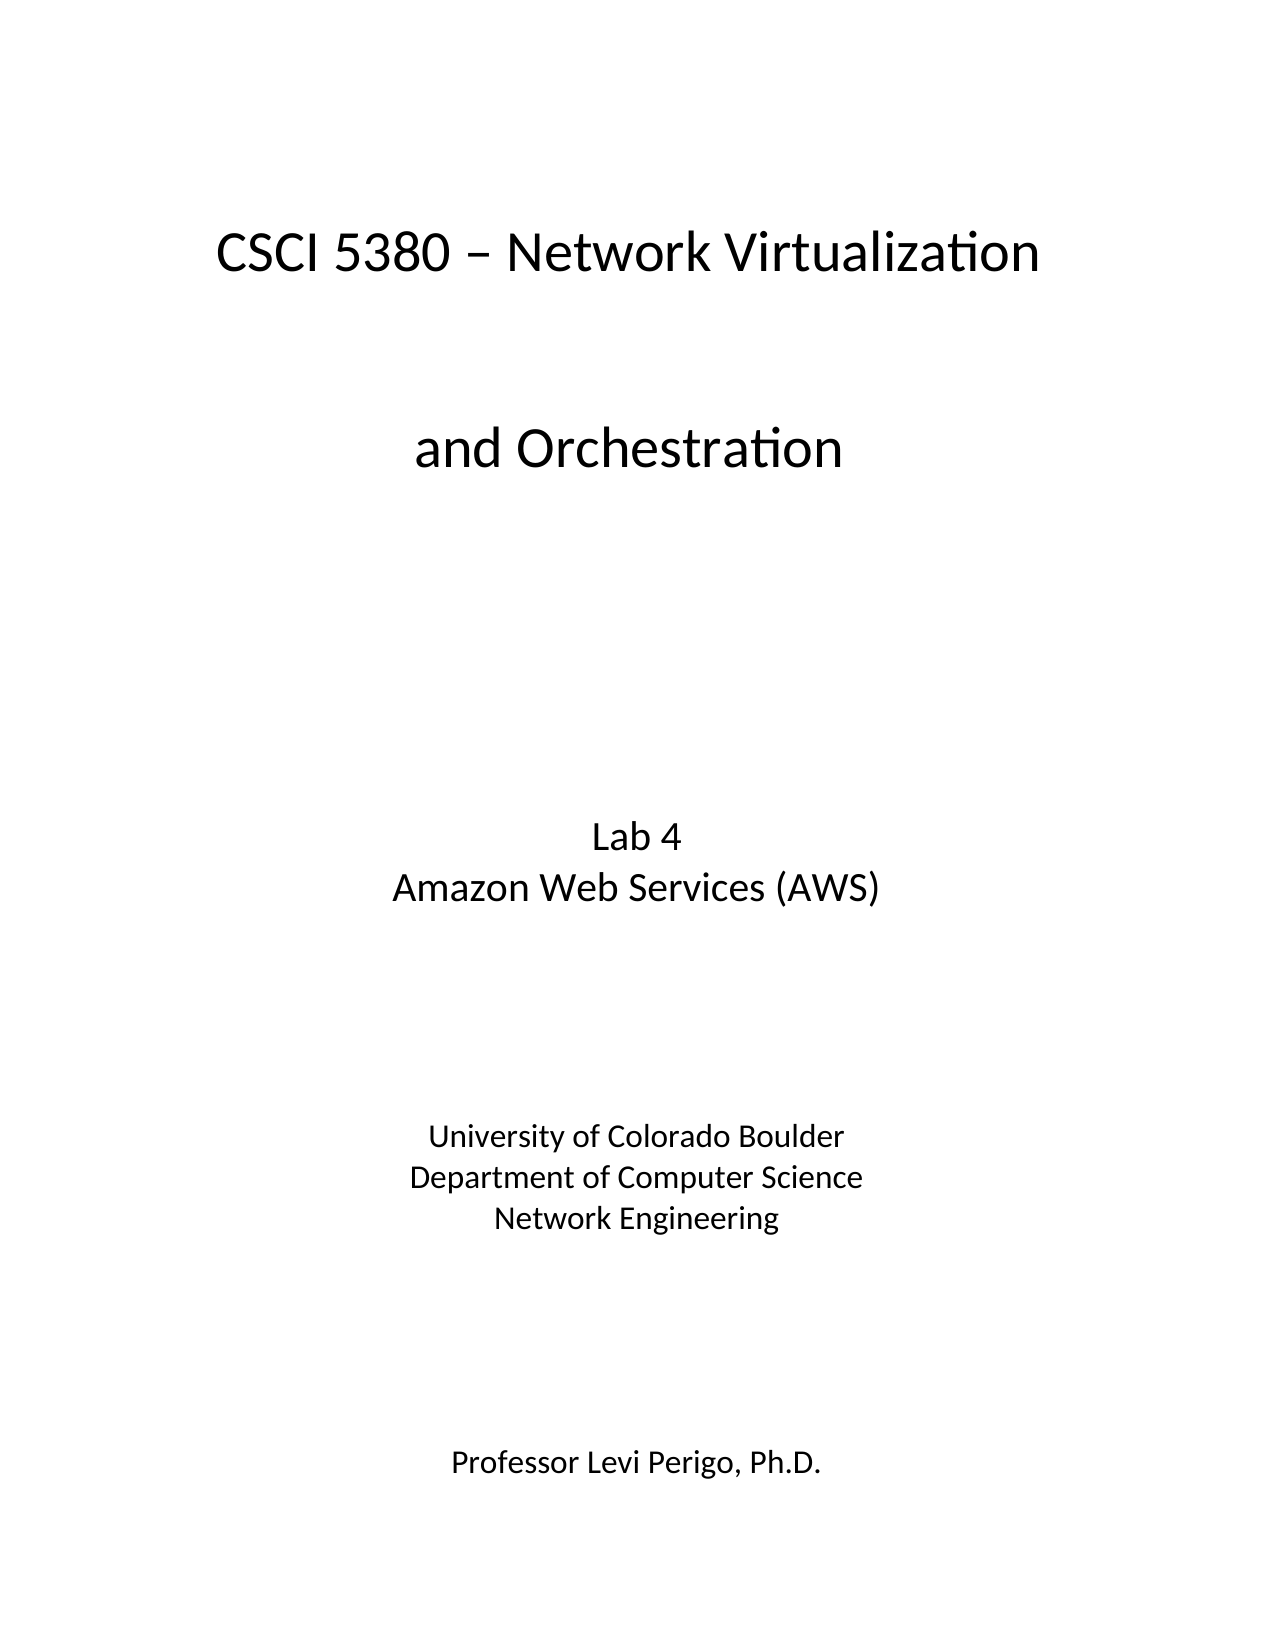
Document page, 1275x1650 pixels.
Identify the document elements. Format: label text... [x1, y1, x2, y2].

text CSCI 5380 – Network Virtualization and Orchestration [206, 215, 1052, 482]
text Amazon Web Services (AWS) [177, 861, 1096, 912]
text University of Colorado Boulder [177, 1115, 1096, 1156]
text Professor Levi Perigo, Ph.D. [177, 1441, 1096, 1482]
text Department of Computer Science [177, 1156, 1096, 1197]
text Lab 4 [177, 810, 1096, 861]
text Network Engineering [177, 1197, 1096, 1237]
